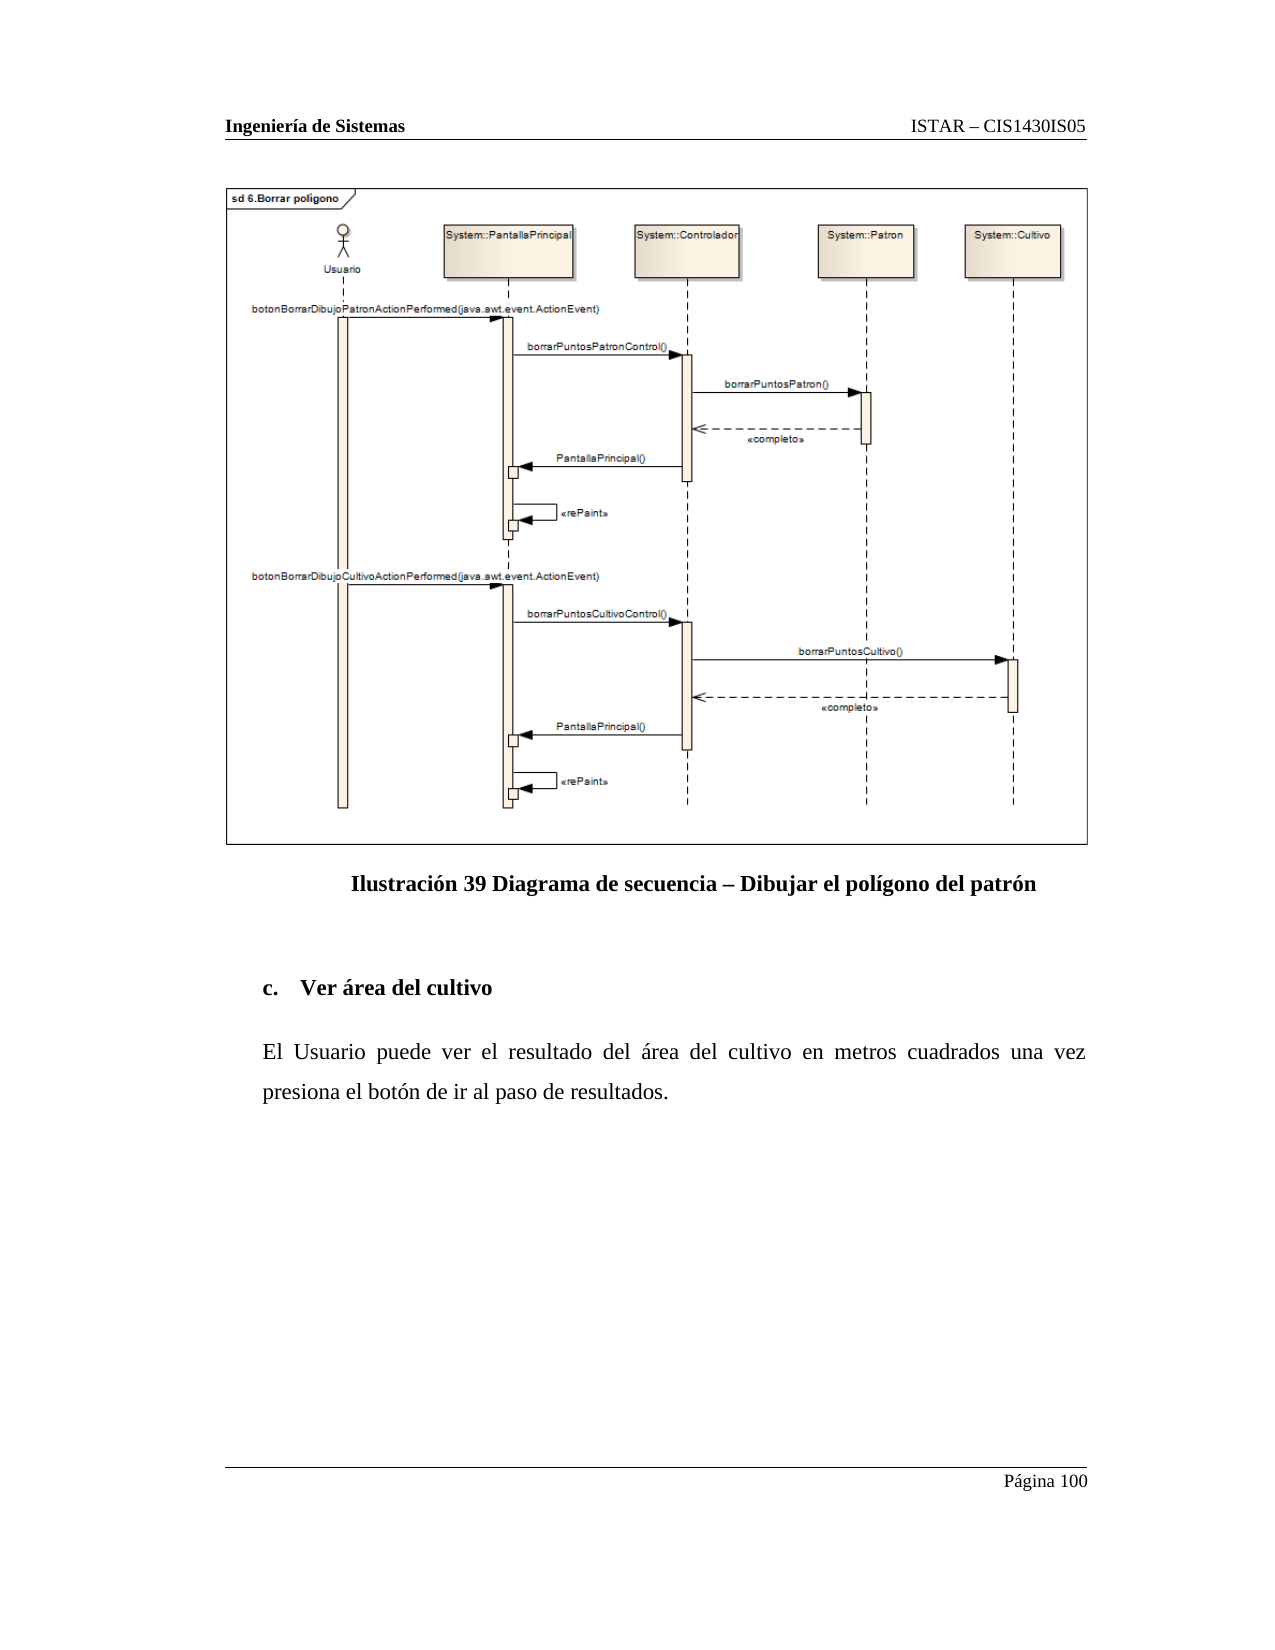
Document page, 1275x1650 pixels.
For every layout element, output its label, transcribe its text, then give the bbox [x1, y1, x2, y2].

text Ilustración 39 Diagrama de secuencia – Dibujar el polígono del patrón [300, 870, 1087, 896]
list Ver área del cultivo [262, 974, 1087, 1000]
text El Usuario puede ver el resultado del área del cultivo en metros cuadrados una vez presiona el botón de ir al paso de resultados. [262, 1038, 1087, 1104]
picture [225, 187, 1088, 845]
